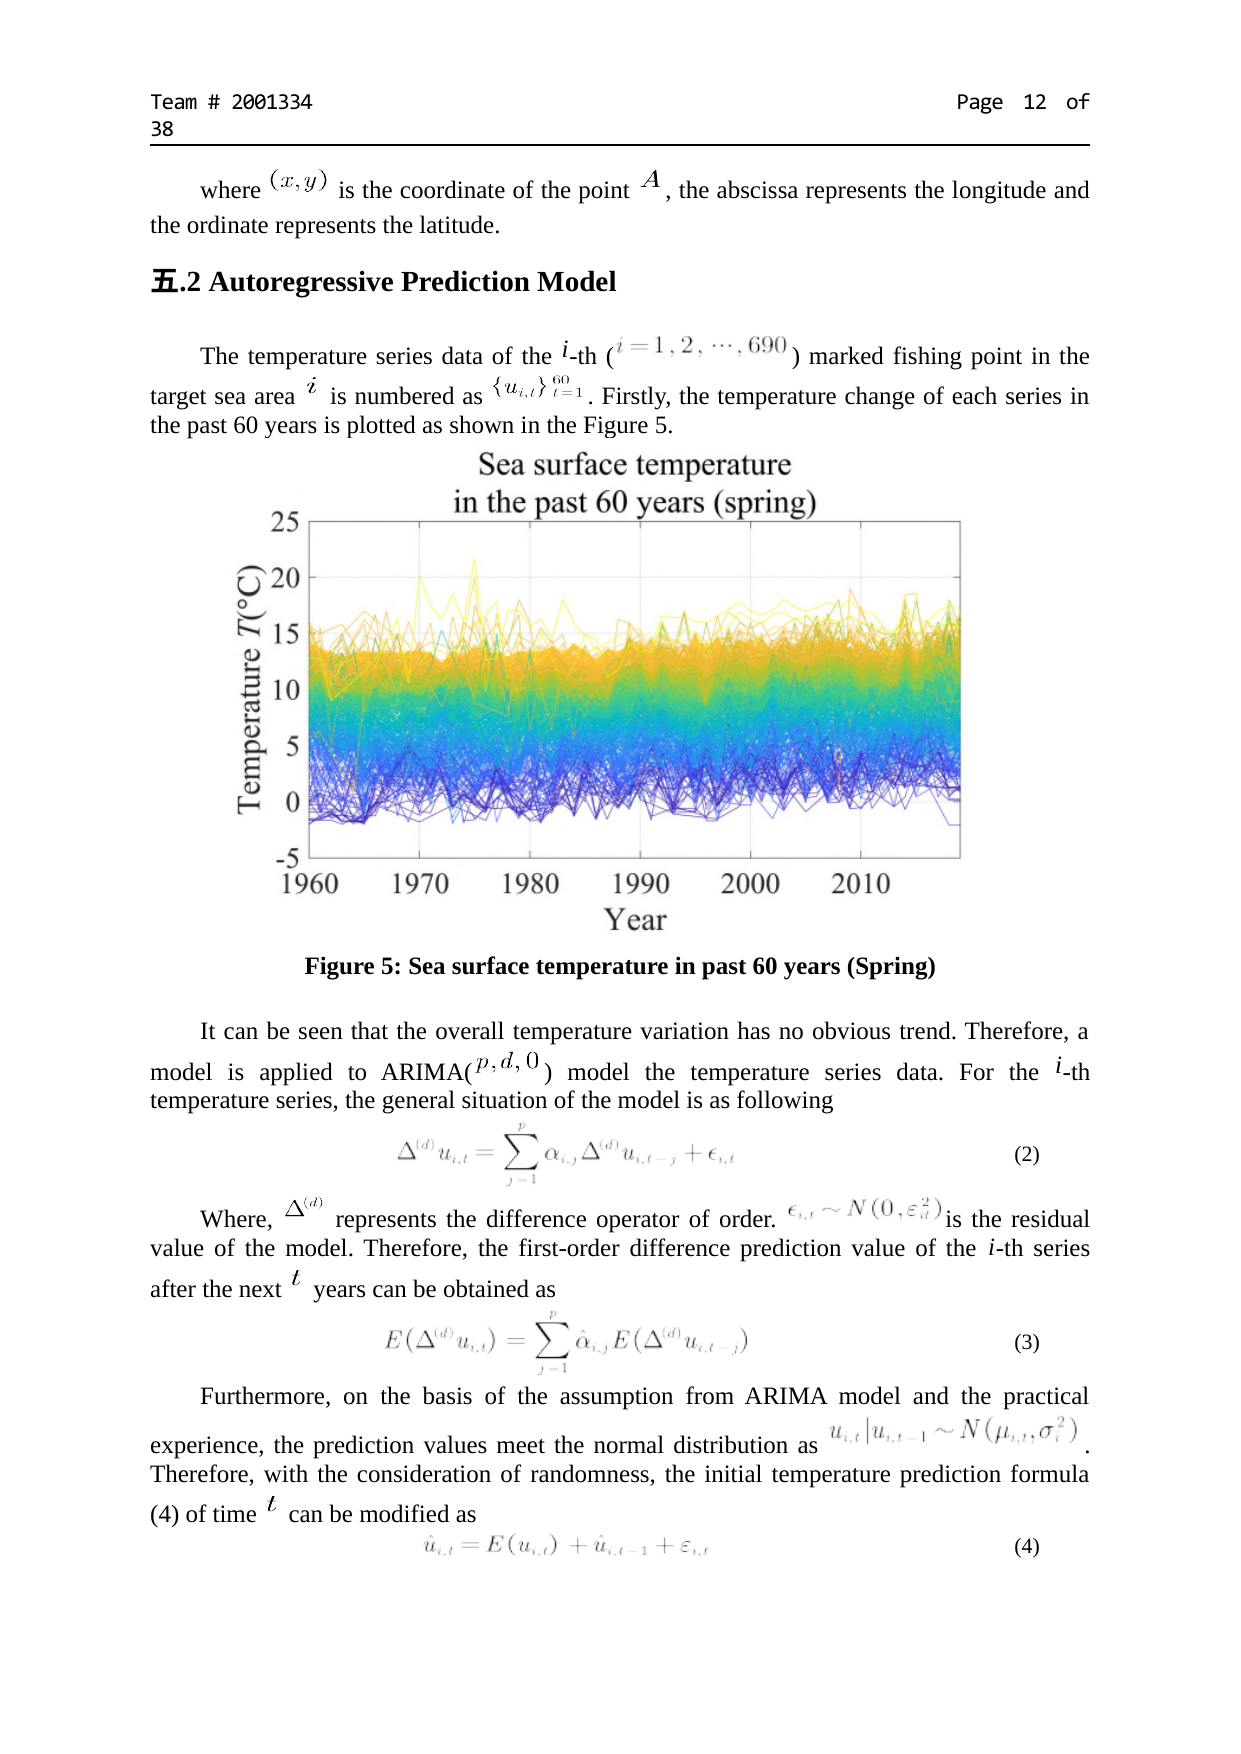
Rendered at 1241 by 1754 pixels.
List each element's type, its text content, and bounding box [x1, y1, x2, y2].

text where is the coordinate of the point , the abscissa represents the longitude and the ordinate represents the latitude. [150, 164, 1090, 239]
table_header () [995, 1303, 1059, 1381]
table_header [139, 1114, 995, 1193]
subtitle Autoregressive Prediction Model [150, 244, 1090, 312]
picture [200, 438, 1040, 936]
table_header () [995, 1114, 1059, 1193]
table_header () [995, 1528, 1059, 1563]
text Where, represents the difference operator of order. is the residual value of the model. Therefore, the first-order difference prediction value of the -th series after the next years can be obtained as [150, 1193, 1090, 1302]
text Furthermore, on the basis of the assumption from ARIMA model and the practical experience, the prediction values meet the normal distribution as . Therefore, with the consideration of randomness, the initial temperature prediction formula (4) of time can be modified as [150, 1381, 1090, 1528]
text It can be seen that the overall temperature variation has no obvious trend. Therefore, a model is applied to ARIMA() model the temperature series data. For the -th temperature series, the general situation of the model is as following [150, 1016, 1090, 1114]
text The temperature series data of the -th () marked fishing point in the target sea area is numbered as . Firstly, the temperature change of each series in the past 60 years is plotted as shown in the Figure 5. [150, 329, 1090, 439]
text Figure 5: Sea surface temperature in past 60 years (Spring) [150, 948, 1090, 982]
table_header [139, 1303, 995, 1381]
table_header [139, 1528, 995, 1563]
